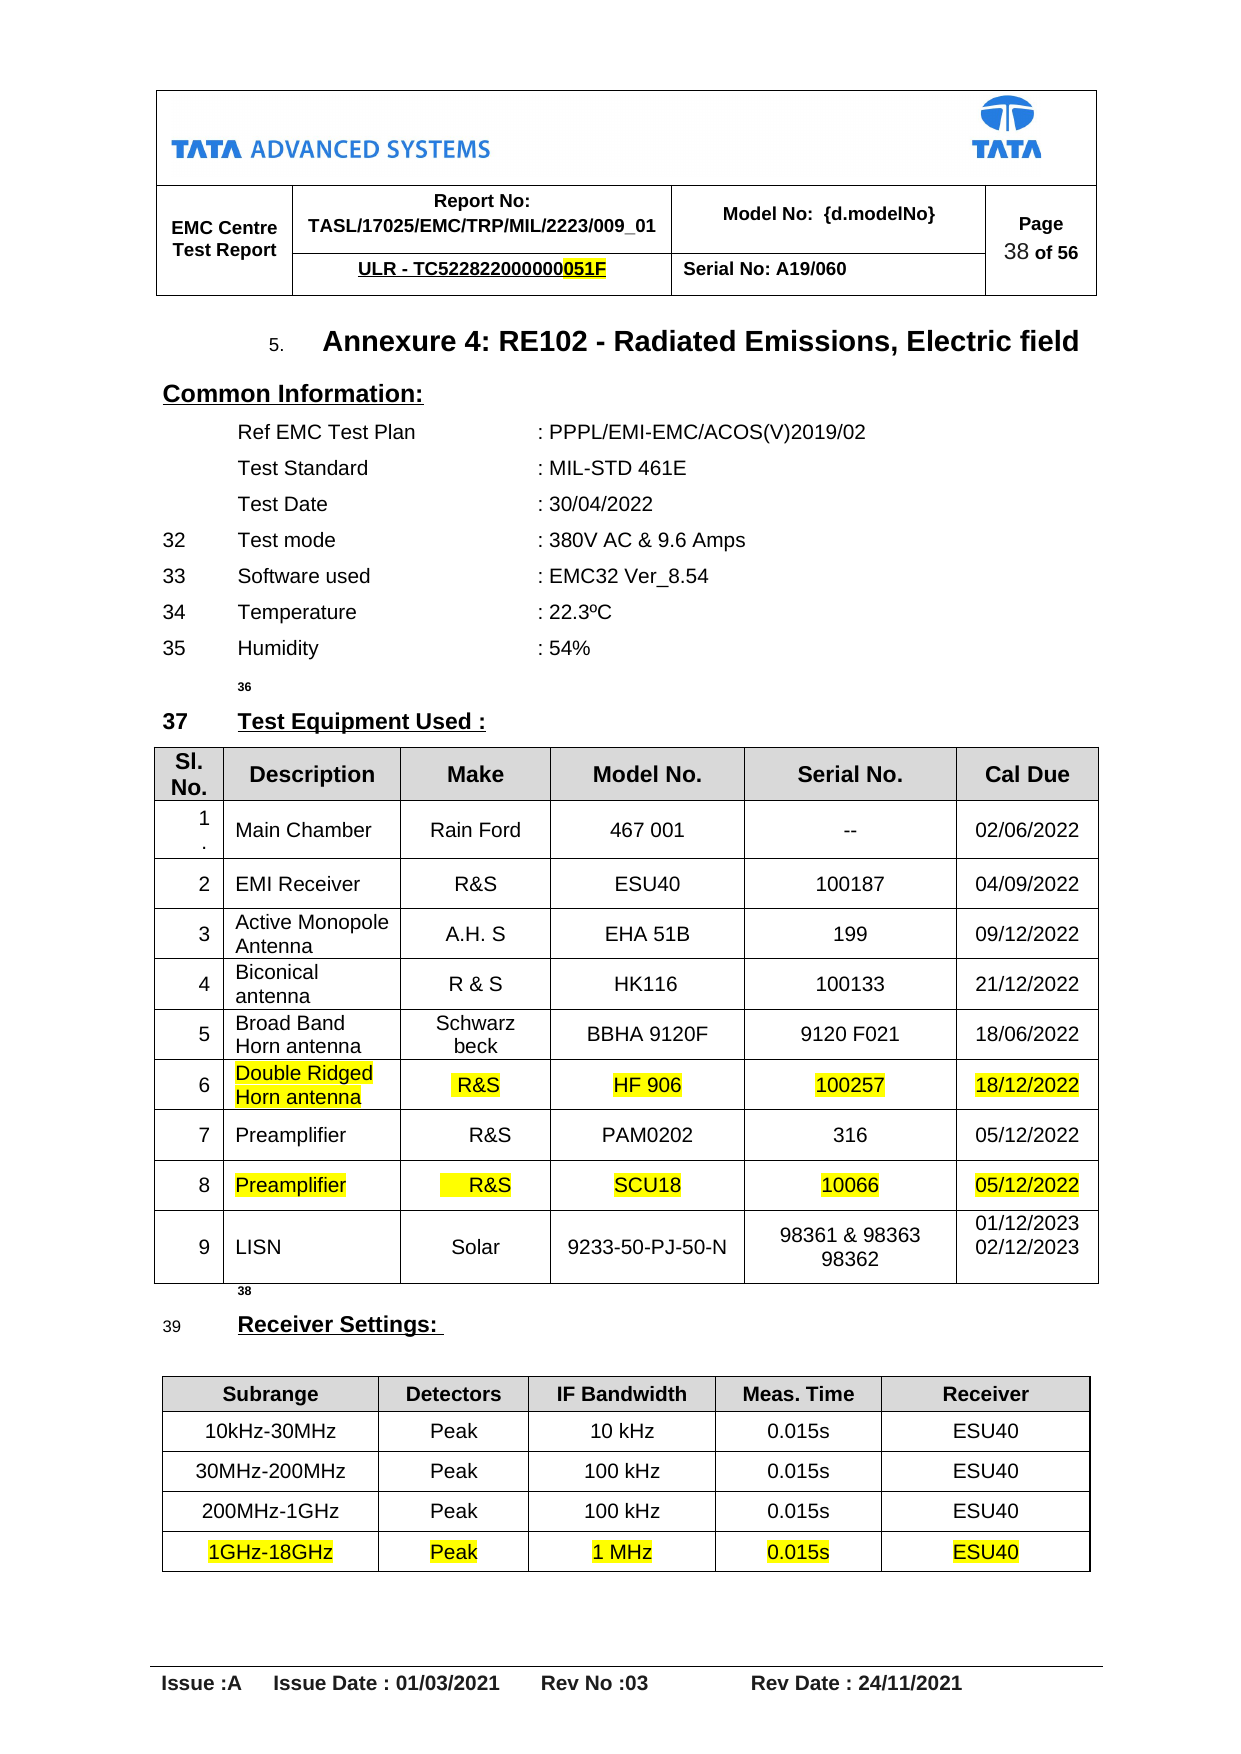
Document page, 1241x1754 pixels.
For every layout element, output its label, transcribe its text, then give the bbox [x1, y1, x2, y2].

table_cell 100 kHz [529, 1492, 715, 1531]
table_header Description [224, 748, 400, 800]
table_cell 1GHz-18GHz [163, 1532, 378, 1571]
table_cell 5 [155, 1010, 223, 1059]
text Common Information: [162, 378, 1090, 407]
table_cell Preamplifier [224, 1110, 400, 1159]
table_cell Active Monopole Antenna [224, 909, 400, 958]
table_cell 10 kHz [529, 1412, 715, 1451]
table_cell 100 kHz [529, 1452, 715, 1491]
table_cell Preamplifier [224, 1161, 400, 1210]
table_cell R&S [401, 1110, 550, 1159]
table_cell 01/12/2023 02/12/2023 [957, 1211, 1098, 1283]
table_cell A.H. S [401, 909, 550, 958]
table_cell Double Ridged Horn antenna [224, 1060, 400, 1109]
table_cell 199 [745, 909, 956, 958]
table_cell Schwarz beck [401, 1010, 550, 1059]
table_cell 9233-50-PJ-50-N [551, 1211, 744, 1283]
list Test Equipment Used : [162, 708, 1090, 734]
table_cell Main Chamber [224, 801, 400, 858]
table_header Make [401, 748, 550, 800]
table_header IF Bandwidth [529, 1377, 715, 1411]
table_header Detectors [379, 1377, 528, 1411]
table_cell 0.015s [716, 1452, 881, 1491]
table_cell Broad Band Horn antenna [224, 1010, 400, 1059]
table_cell 467 001 [551, 801, 744, 858]
table_cell 05/12/2022 [957, 1161, 1098, 1210]
table_cell R&S [401, 859, 550, 908]
table_cell Peak [379, 1492, 528, 1531]
table_cell 9120 F021 [745, 1010, 956, 1059]
table_cell 30MHz-200MHz [163, 1452, 378, 1491]
table_cell 0.015s [716, 1492, 881, 1531]
table_cell ESU40 [882, 1532, 1089, 1571]
list Receiver Settings: [162, 1311, 1090, 1363]
table_header Subrange [163, 1377, 378, 1411]
table_cell HK116 [551, 959, 744, 1009]
table_cell 316 [745, 1110, 956, 1159]
table_cell 8 [155, 1161, 223, 1210]
table_cell HF 906 [551, 1060, 744, 1109]
list Test mode : 380V AC & 9.6 Amps [162, 528, 1090, 552]
table_header Serial No. [745, 748, 956, 800]
table_cell 4 [155, 959, 223, 1009]
subtitle Annexure 4: RE102 - Radiated Emissions, Electric field [200, 324, 1090, 358]
list Humidity : 54% [162, 635, 1090, 659]
table_cell 2 [155, 859, 223, 908]
table_cell 05/12/2022 [957, 1110, 1098, 1159]
table_cell 0.015s [716, 1532, 881, 1571]
text Test Date : 30/04/2022 [237, 492, 1090, 516]
table_cell 100187 [745, 859, 956, 908]
table_cell R&S [401, 1161, 550, 1210]
table_cell 1. [155, 801, 223, 858]
table_cell BBHA 9120F [551, 1010, 744, 1059]
picture [171, 95, 1042, 177]
table_cell R&S [401, 1060, 550, 1109]
table_cell 02/06/2022 [957, 801, 1098, 858]
table_cell EMI Receiver [224, 859, 400, 908]
table_cell 6 [155, 1060, 223, 1109]
table_cell 04/09/2022 [957, 859, 1098, 908]
table_cell 98361 & 98363 98362 [745, 1211, 956, 1283]
table_cell -- [745, 801, 956, 858]
table_cell Solar [401, 1211, 550, 1283]
table_cell Peak [379, 1412, 528, 1451]
table_header Meas. Time [716, 1377, 881, 1411]
table_cell 3 [155, 909, 223, 958]
table_header Cal Due [957, 748, 1098, 800]
table_cell 18/12/2022 [957, 1060, 1098, 1109]
table_cell 100257 [745, 1060, 956, 1109]
table_cell 1 MHz [529, 1532, 715, 1571]
table_cell ESU40 [882, 1412, 1089, 1451]
table_cell 100133 [745, 959, 956, 1009]
table_cell Biconical antenna [224, 959, 400, 1009]
table_cell 09/12/2022 [957, 909, 1098, 958]
table_cell 10kHz-30MHz [163, 1412, 378, 1451]
table_cell PAM0202 [551, 1110, 744, 1159]
table_cell Peak [379, 1452, 528, 1491]
table_cell EHA 51B [551, 909, 744, 958]
table_cell LISN [224, 1211, 400, 1283]
table_cell Rain Ford [401, 801, 550, 858]
table_cell ESU40 [882, 1492, 1089, 1531]
text Ref EMC Test Plan : PPPL/EMI-EMC/ACOS(V)2019/02 [237, 420, 1090, 444]
list Software used : EMC32 Ver_8.54 [162, 563, 1090, 587]
table_cell R & S [401, 959, 550, 1009]
table_cell 10066 [745, 1161, 956, 1210]
table_cell SCU18 [551, 1161, 744, 1210]
text Test Standard : MIL-STD 461E [237, 456, 1090, 480]
list Temperature : 22.3ºC [162, 599, 1090, 623]
table_cell 21/12/2022 [957, 959, 1098, 1009]
table_cell Peak [379, 1532, 528, 1571]
table_cell 9 [155, 1211, 223, 1283]
table_header Receiver [882, 1377, 1089, 1411]
table_header Sl. No. [155, 748, 223, 800]
table_cell 200MHz-1GHz [163, 1492, 378, 1531]
table_cell 18/06/2022 [957, 1010, 1098, 1059]
table_header Model No. [551, 748, 744, 800]
table_cell 7 [155, 1110, 223, 1159]
table_cell 0.015s [716, 1412, 881, 1451]
table_cell ESU40 [882, 1452, 1089, 1491]
table_cell ESU40 [551, 859, 744, 908]
